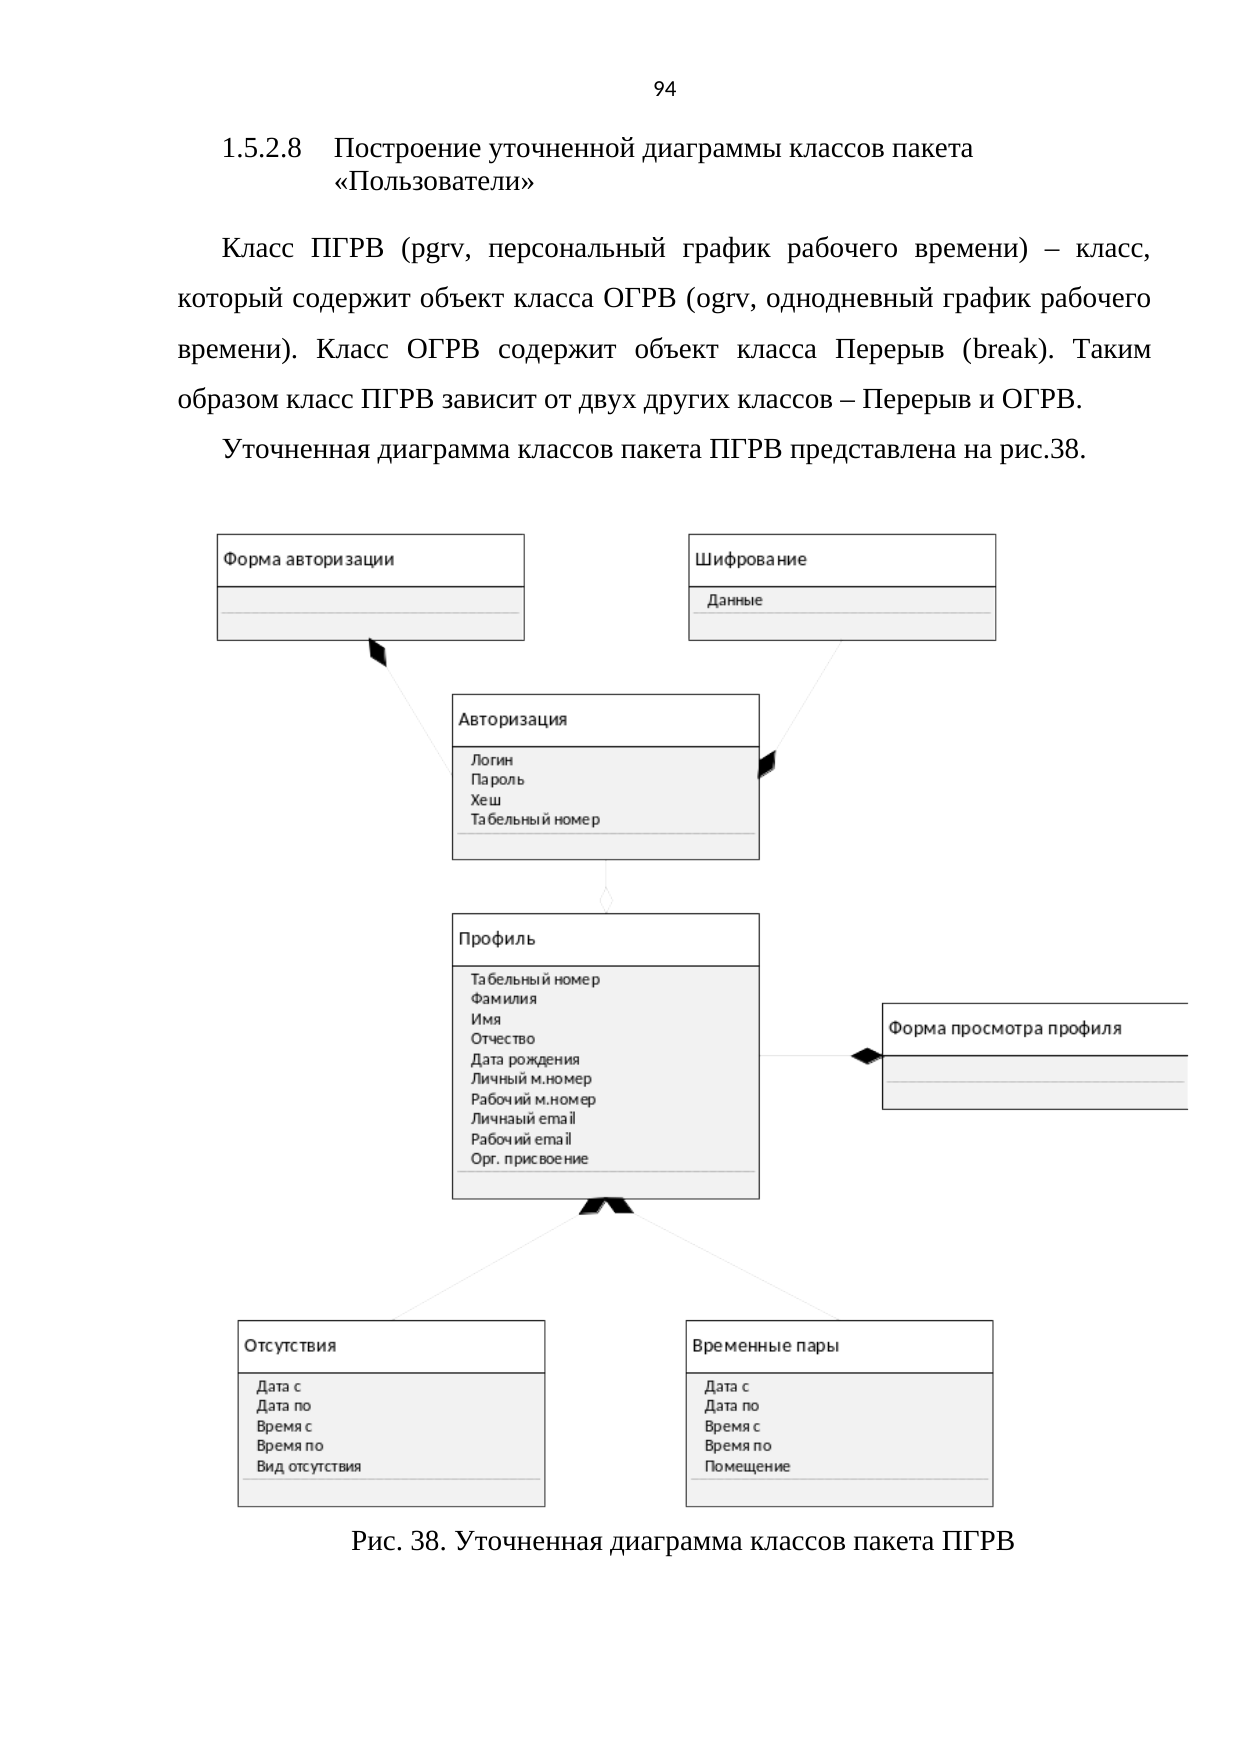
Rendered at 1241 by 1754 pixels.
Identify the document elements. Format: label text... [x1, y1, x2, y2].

text Класс ПГРВ (pgrv, персональный график рабочего времени) – класс, который содержит объект класса ОГРВ (ogrv, однодневный график рабочего времени). Класс ОГРВ содержит объект класса Перерыв (break). Таким образом класс ПГРВ зависит от двух других классов – Перерыв и ОГРВ. [177, 230, 1152, 415]
subtitle Построение уточненной диаграммы классов пакета «Пользователи» [221, 130, 1152, 197]
text Рис. 38. Уточненная диаграмма классов пакета ПГРВ [177, 1523, 1152, 1556]
text Уточненная диаграмма классов пакета ПГРВ представлена на рис.38. [177, 431, 1152, 465]
